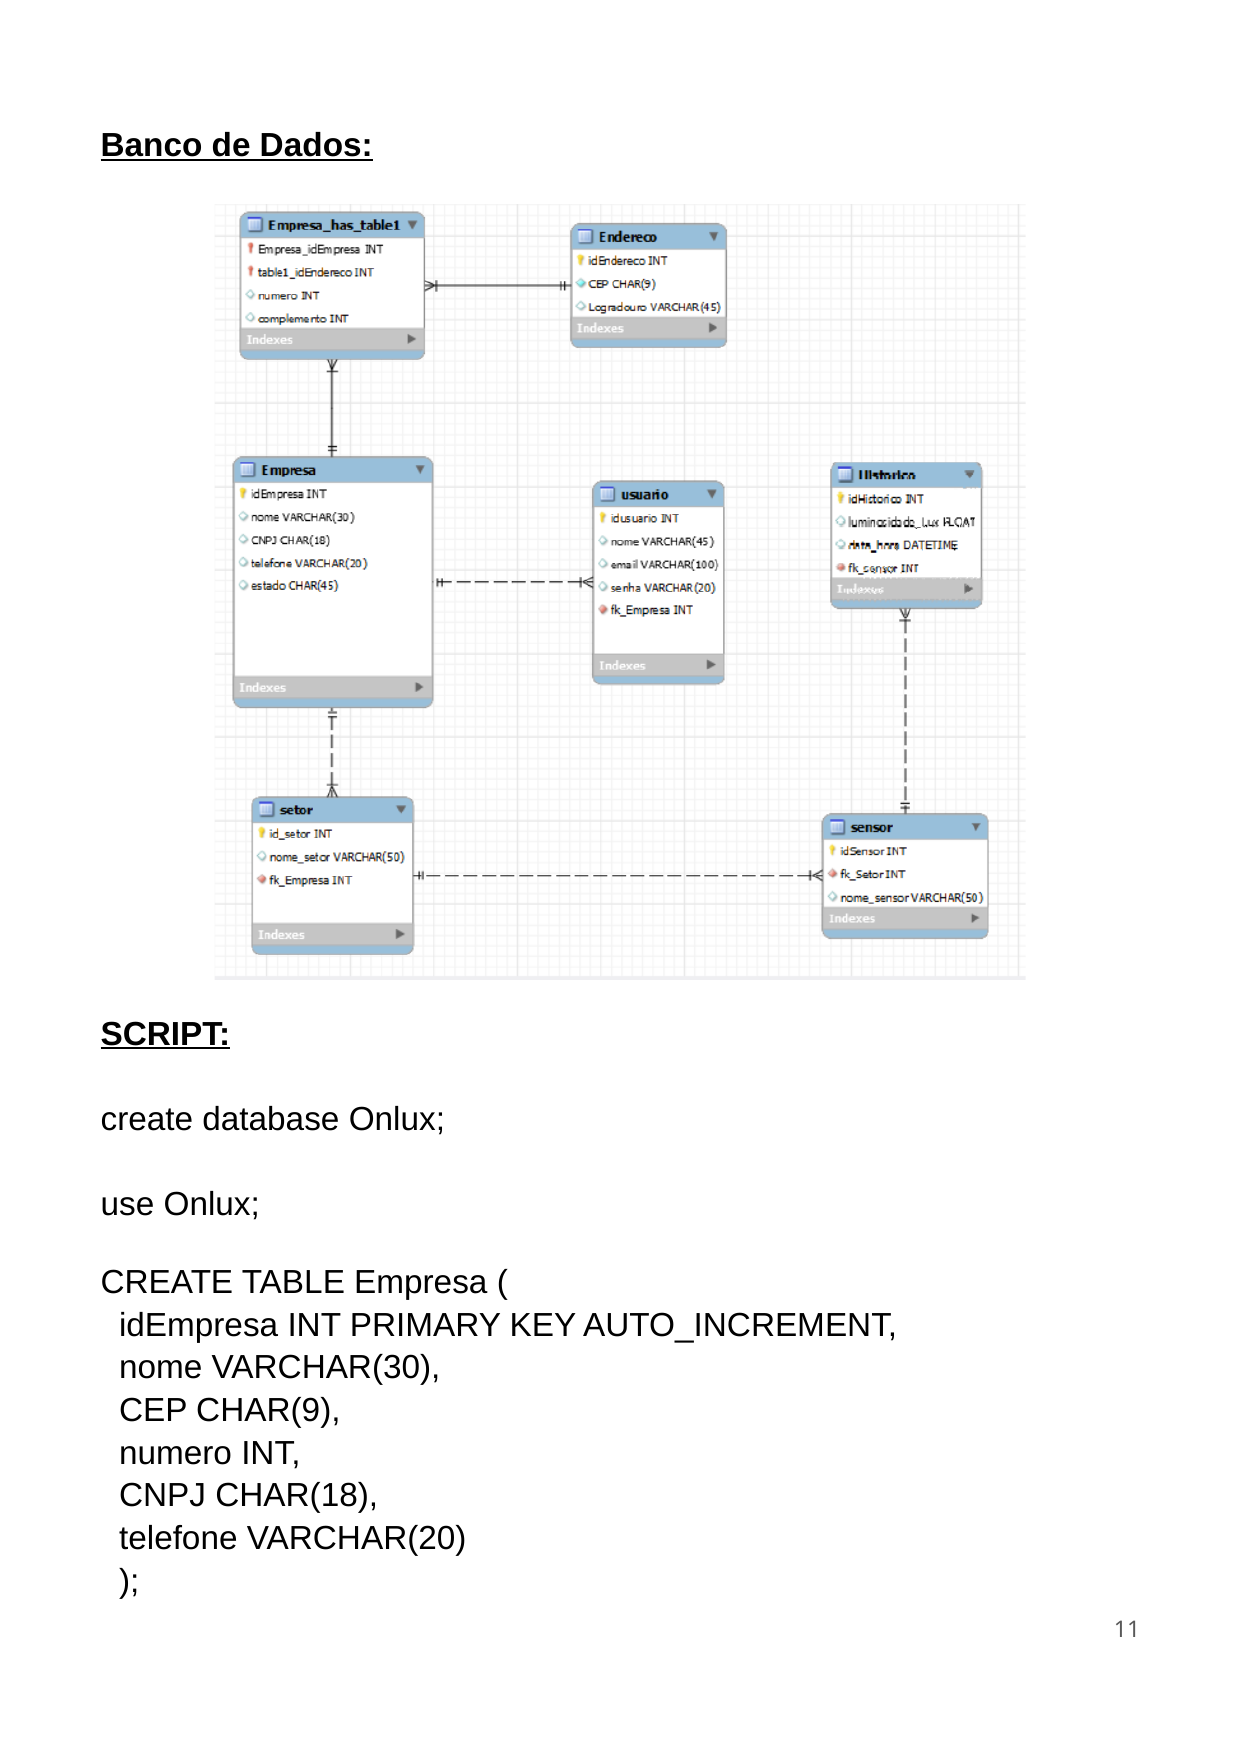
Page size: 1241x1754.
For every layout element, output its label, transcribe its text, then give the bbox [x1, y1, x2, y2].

text nome VARCHAR(30), [100, 1348, 1140, 1386]
picture [214, 204, 1026, 980]
text use Onlux; [100, 1184, 1140, 1223]
text ); [100, 1561, 1140, 1599]
subtitle Banco de Dados: [100, 125, 1140, 164]
text CEP CHAR(9), [100, 1390, 1140, 1429]
text CREATE TABLE Empresa ( [100, 1262, 1140, 1301]
text numero INT, [100, 1433, 1140, 1471]
text CNPJ CHAR(18), [100, 1475, 1140, 1514]
text telefone VARCHAR(20) [100, 1518, 1140, 1556]
text SCRIPT: [100, 1014, 1140, 1052]
text idEmpresa INT PRIMARY KEY AUTO_INCREMENT, [100, 1305, 1140, 1343]
text create database Onlux; [100, 1099, 1140, 1138]
